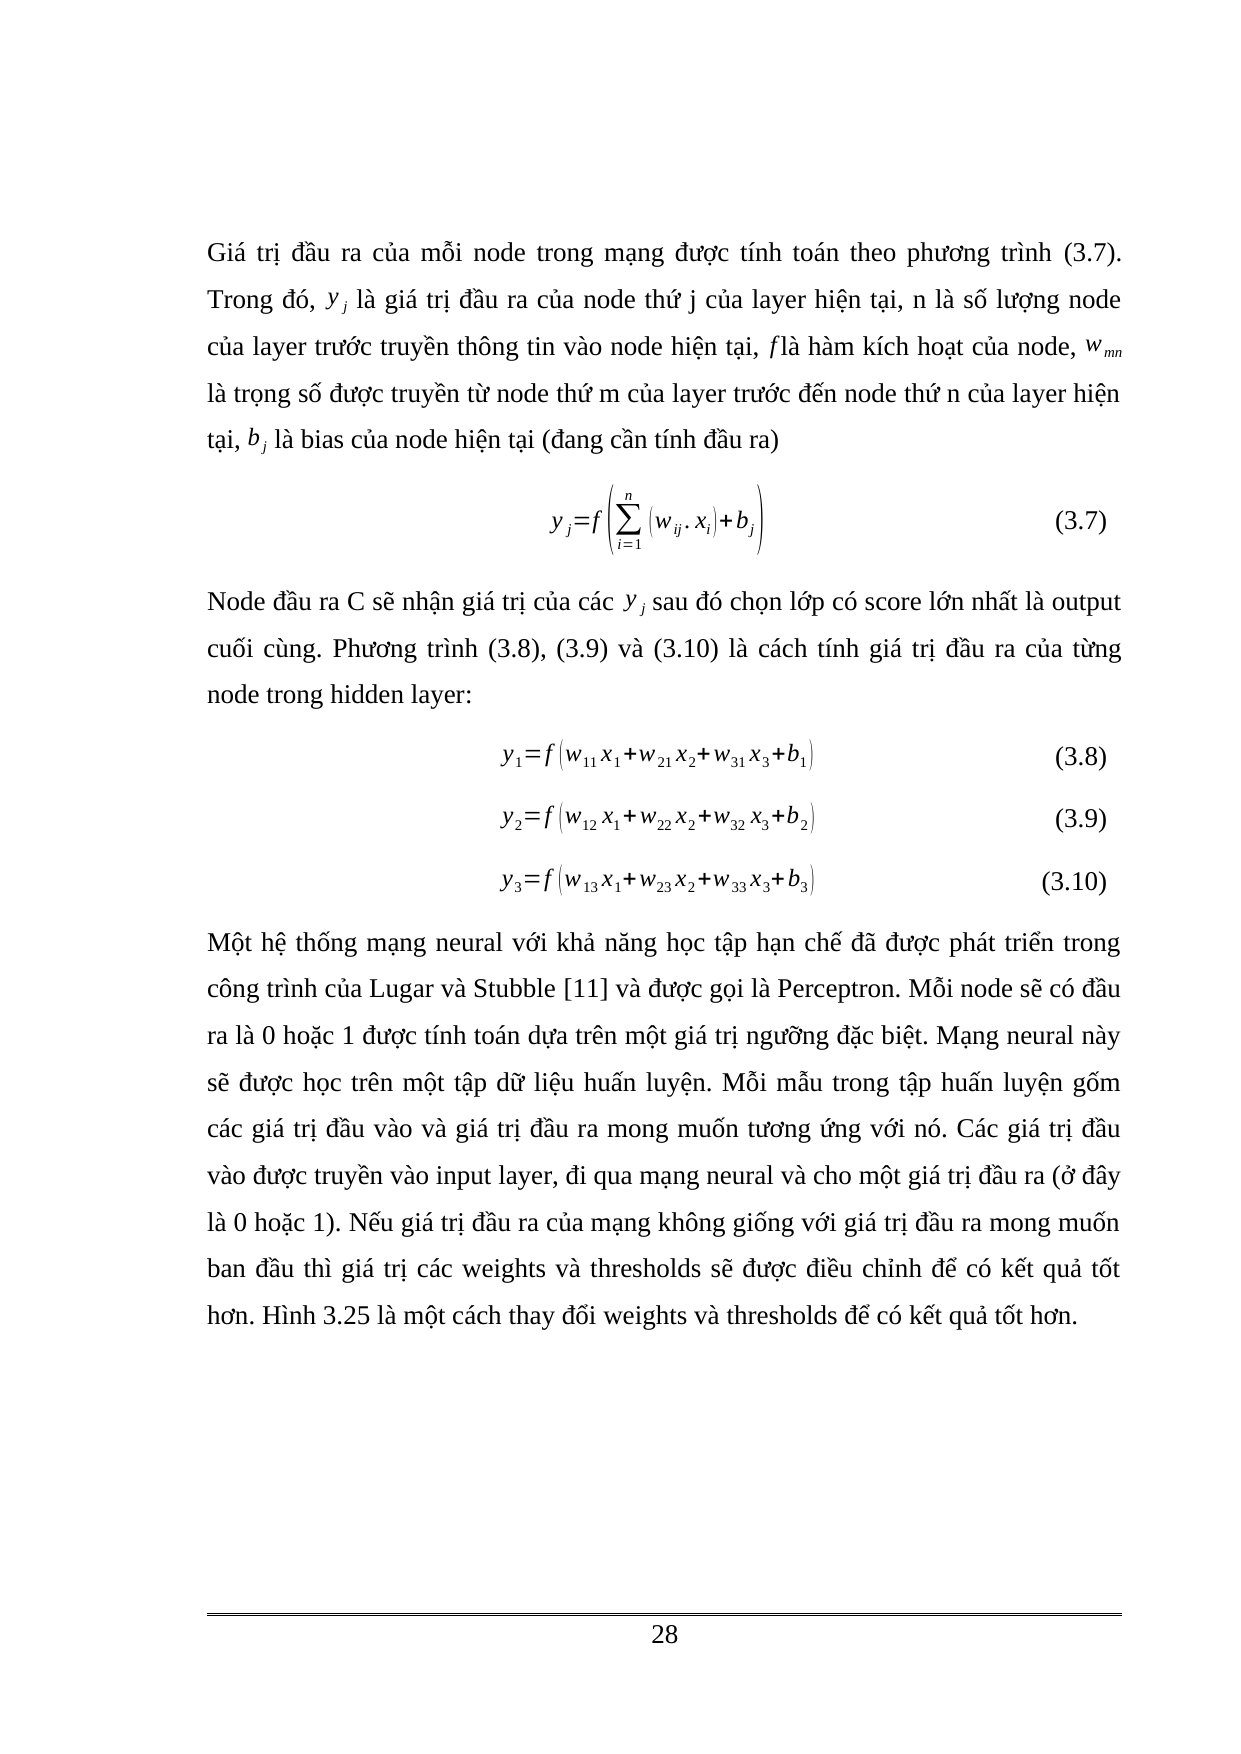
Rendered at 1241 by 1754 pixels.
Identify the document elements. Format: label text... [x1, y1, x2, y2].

text (3.7) [207, 483, 1122, 557]
text (3.9) [207, 801, 1122, 835]
text Giá trị đầu ra của mỗi node trong mạng được tính toán theo phương trình (3.7). Trong đó, là giá trị đầu ra của node thứ j của layer hiện tại, n là số lượng node của layer trước truyền thông tin vào node hiện tại, là hàm kích hoạt của node, là trọng số được truyền từ node thứ m của layer trước đến node thứ n của layer hiện tại, là bias của node hiện tại (đang cần tính đầu ra) [207, 236, 1122, 455]
text (3.10) [207, 863, 1122, 898]
text Một hệ thống mạng neural với khả năng học tập hạn chế đã được phát triển trong công trình của Lugar và Stubble và được gọi là Perceptron. Mỗi node sẽ có đầu ra là 0 hoặc 1 được tính toán dựa trên một giá trị ngưỡng đặc biệt. Mạng neural này sẽ được học trên một tập dữ liệu huấn luyện. Mỗi mẫu trong tập huấn luyện gốm các giá trị đầu vào và giá trị đầu ra mong muốn tương ứng với nó. Các giá trị đầu vào được truyền vào input layer, đi qua mạng neural và cho một giá trị đầu ra (ở đây là 0 hoặc 1). Nếu giá trị đầu ra của mạng không giống với giá trị đầu ra mong muốn ban đầu thì giá trị các weights và thresholds sẽ được điều chỉnh để có kết quả tốt hơn. Hình 3.11 là một cách thay đổi weights và thresholds để có kết quả tốt hơn. [207, 926, 1122, 1330]
text Node đầu ra C sẽ nhận giá trị của các sau đó chọn lớp có score lớn nhất là output cuối cùng. Phương trình (3.8), (3.9) và (3.10) là cách tính giá trị đầu ra của từng node trong hidden layer: [207, 585, 1122, 710]
text (3.8) [207, 738, 1122, 772]
